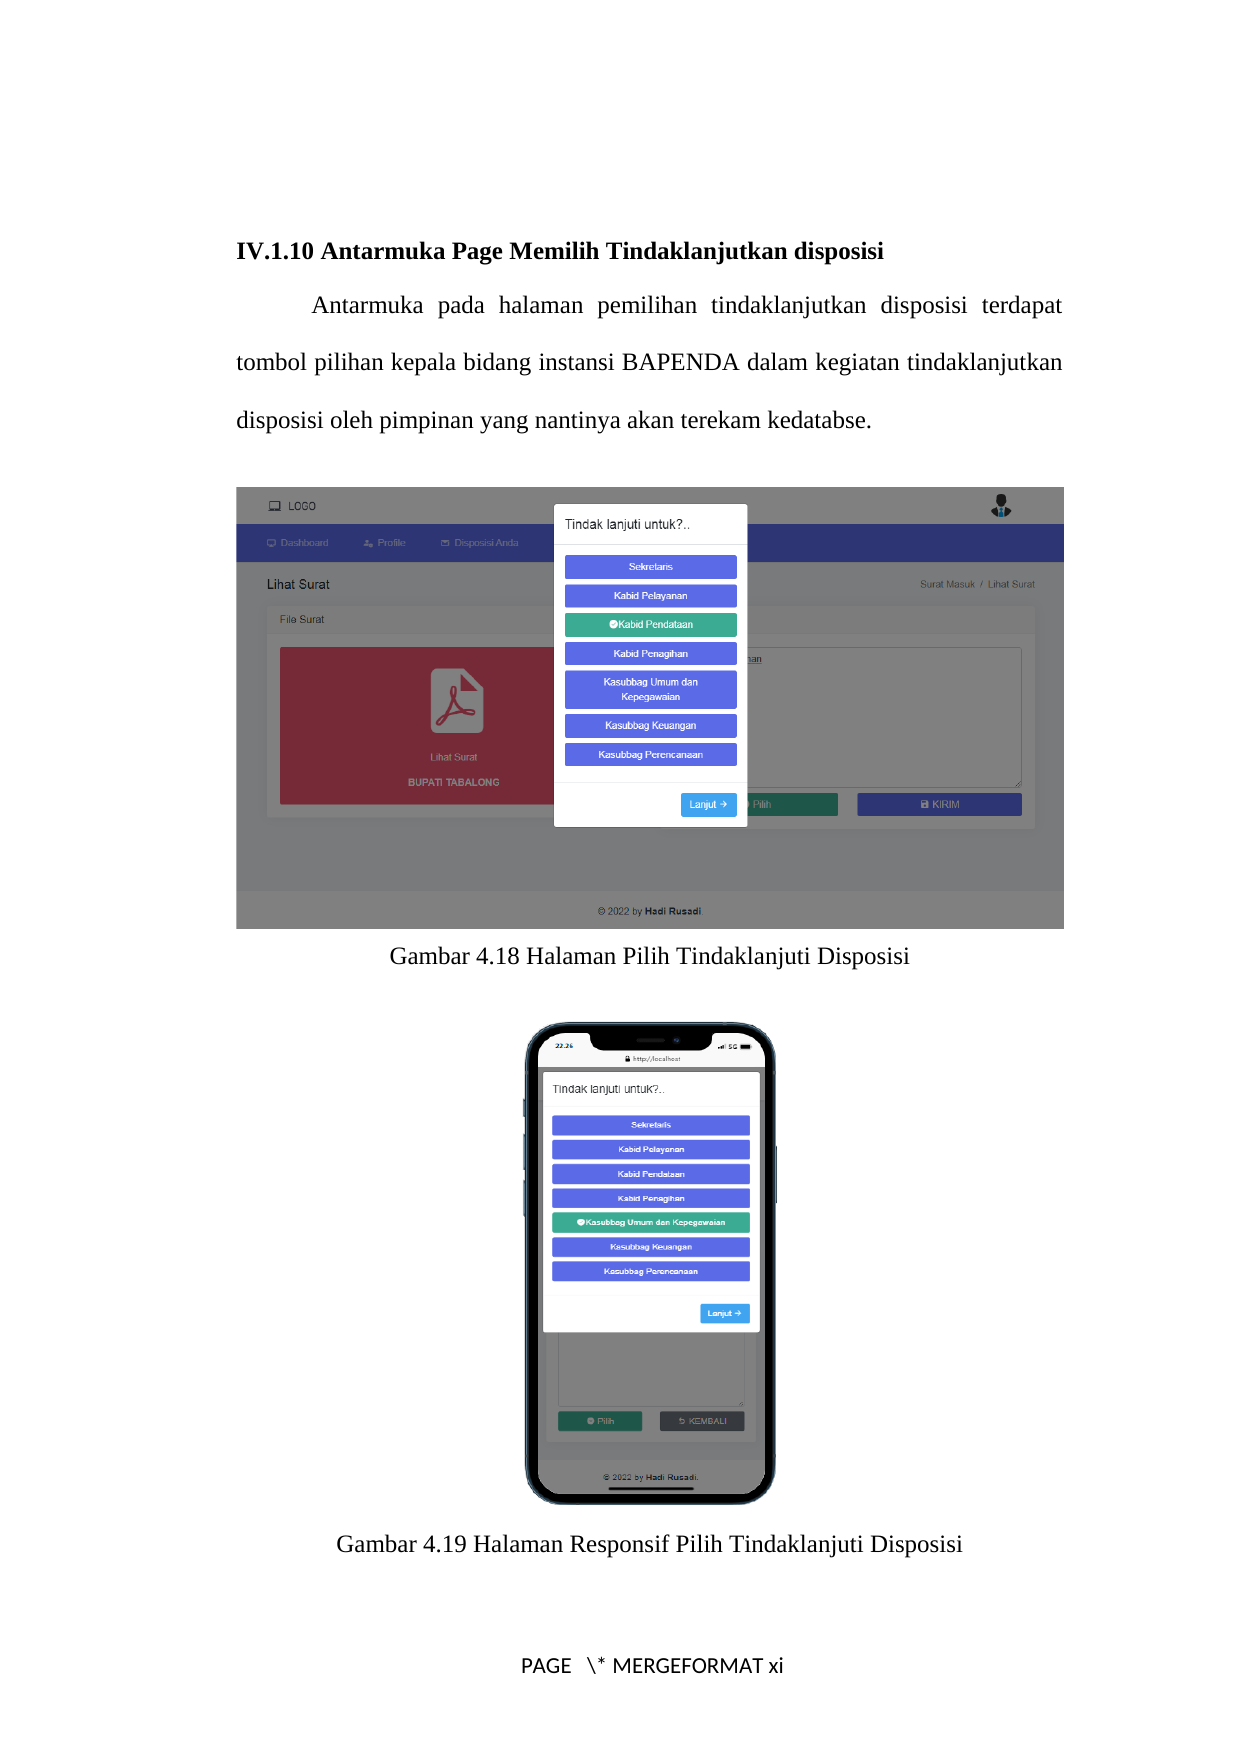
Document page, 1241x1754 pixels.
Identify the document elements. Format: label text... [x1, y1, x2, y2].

text Gambar 4.18 Halaman Pilih Tindaklanjuti Disposisi [236, 941, 1063, 970]
picture [522, 1021, 777, 1505]
subtitle Antarmuka Page Memilih Tindaklanjutkan disposisi [236, 236, 1063, 265]
text Gambar 4.19 Halaman Responsif Pilih Tindaklanjuti Disposisi [236, 1529, 1063, 1558]
text Antarmuka pada halaman pemilihan tindaklanjutkan disposisi terdapat tombol pilihan kepala bidang instansi BAPENDA dalam kegiatan tindaklanjutkan disposisi oleh pimpinan yang nantinya akan terekam kedatabse. [236, 290, 1063, 434]
picture [236, 487, 1064, 929]
